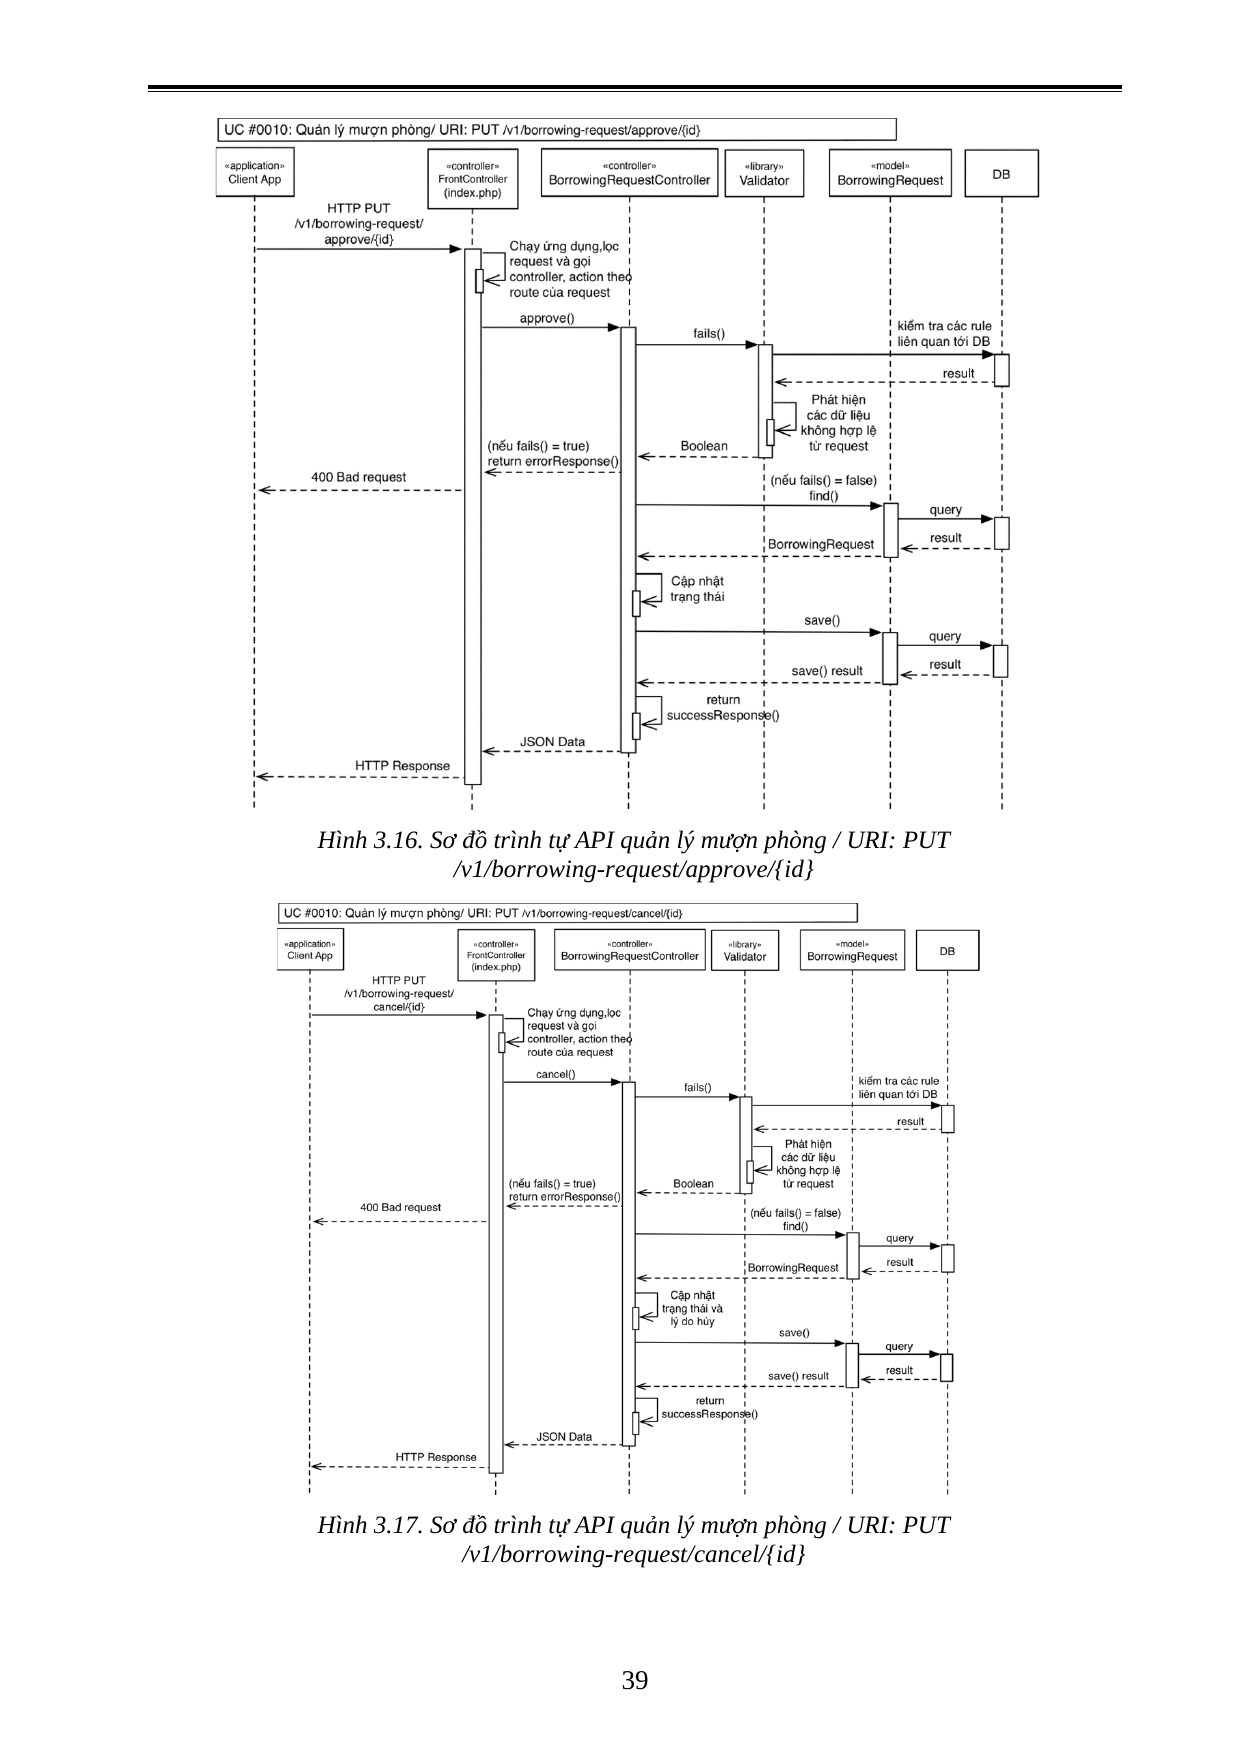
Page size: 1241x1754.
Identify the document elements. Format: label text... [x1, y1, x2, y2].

picture [277, 903, 993, 1495]
picture [215, 118, 1054, 810]
